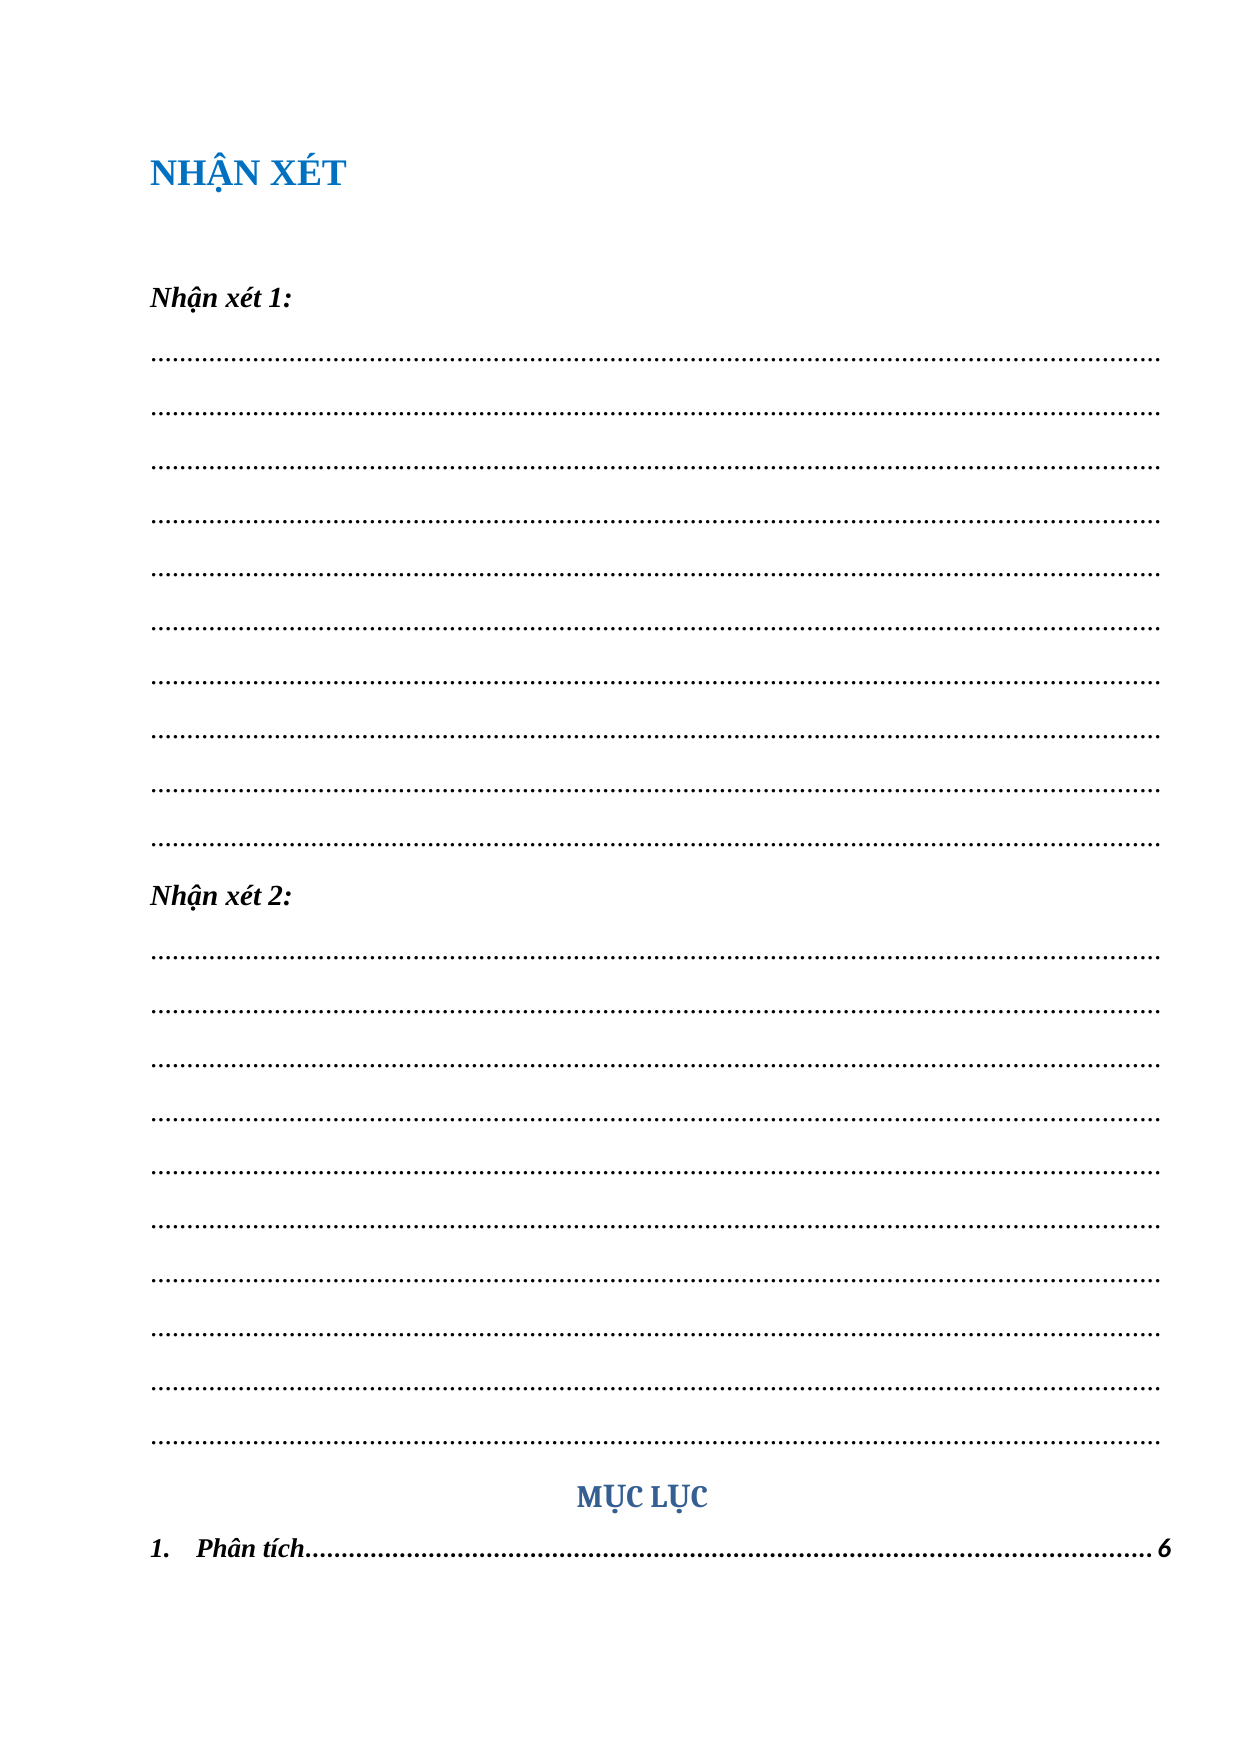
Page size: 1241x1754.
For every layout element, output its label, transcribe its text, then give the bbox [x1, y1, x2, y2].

text Nhận xét 2: [150, 878, 1134, 911]
text Nhận xét 1: [150, 280, 1134, 313]
